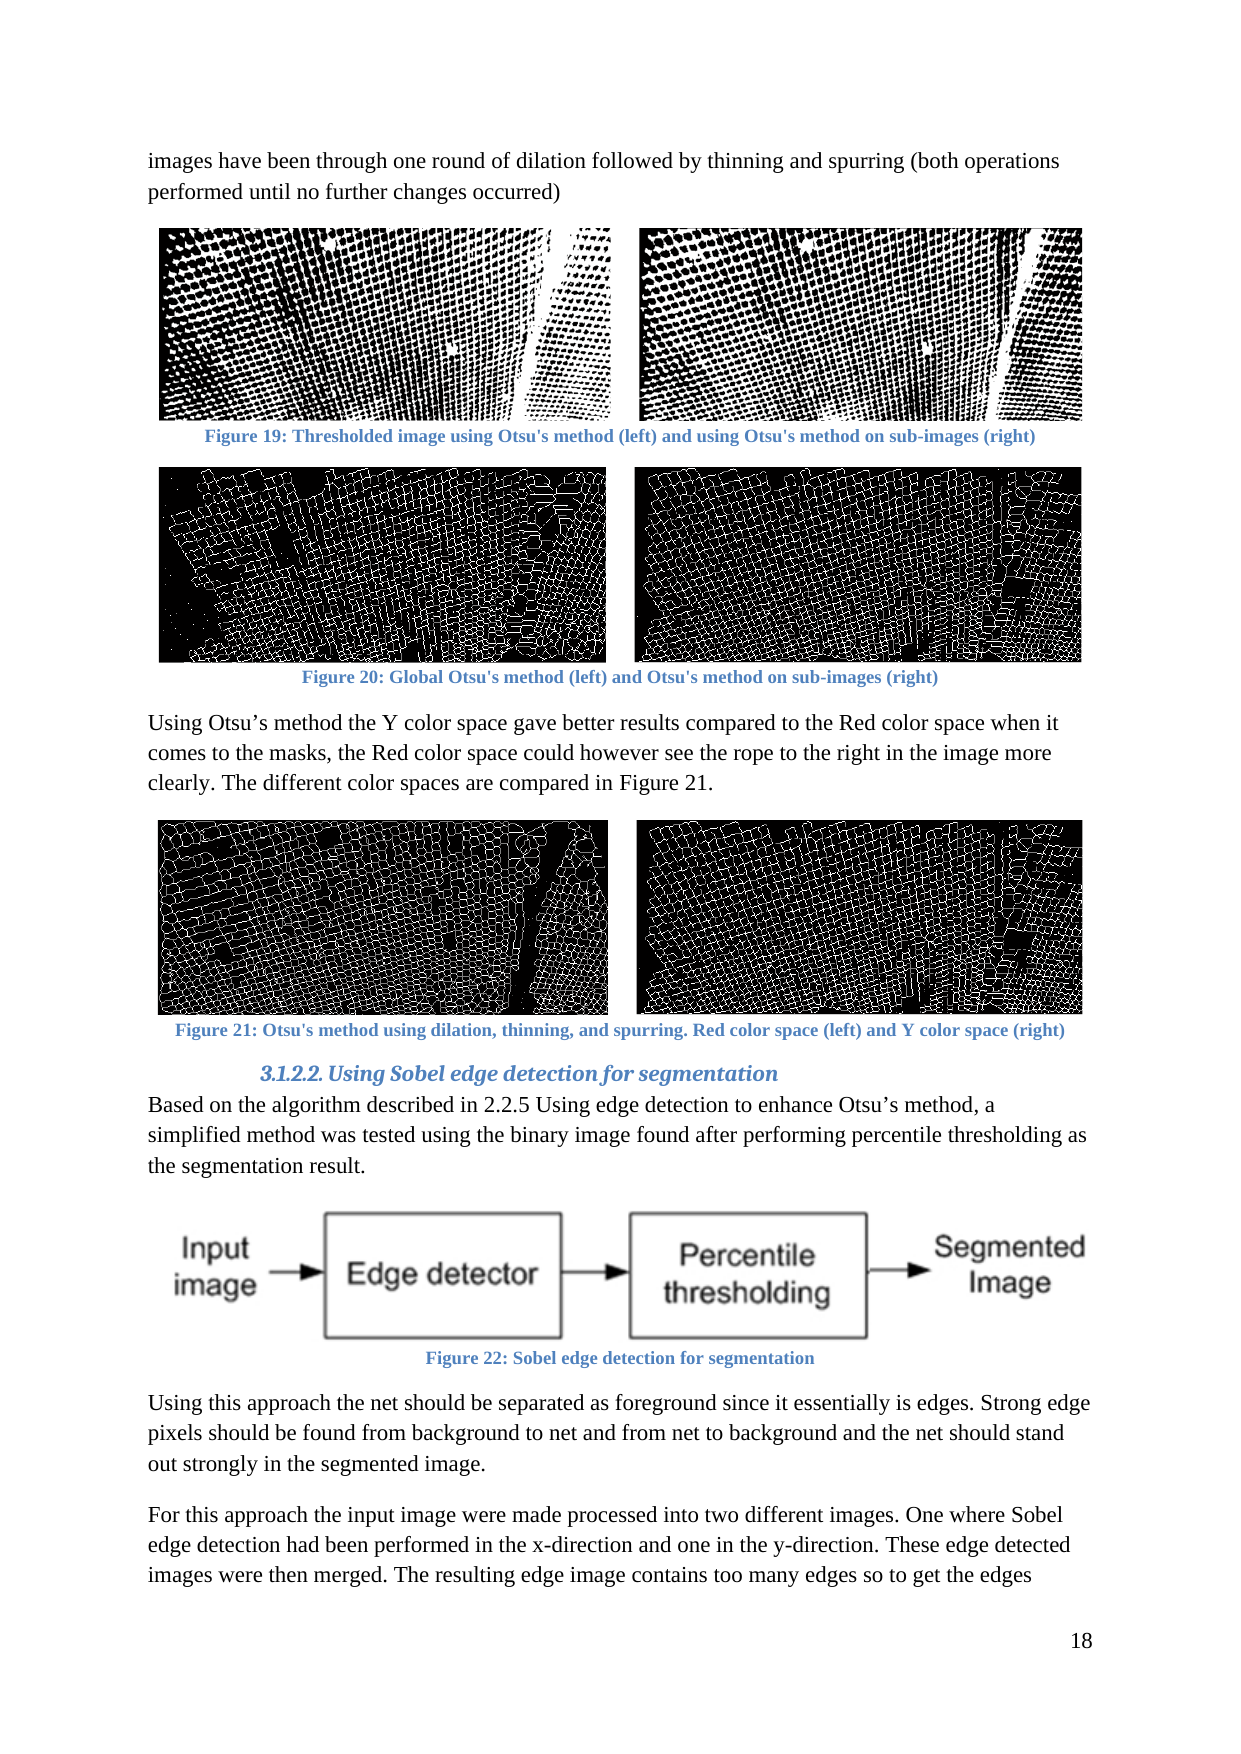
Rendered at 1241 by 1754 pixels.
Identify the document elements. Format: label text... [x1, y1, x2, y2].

text Using Otsu’s method the Y color space gave better results compared to the Red color space when it comes to the masks, the Red color space could however see the rope to the right in the image more clearly. The different color spaces are compared in Figure 21. [148, 708, 1093, 795]
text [148, 1501, 1093, 1587]
text Based on the algorithm described in 2.2.5 Using edge detection to enhance Otsu’s method, a simplified method was tested using the binary image found after performing percentile thresholding as the segmentation result. [148, 1091, 1093, 1178]
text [148, 148, 1093, 204]
picture [157, 820, 608, 1015]
picture [158, 467, 606, 663]
text Figure 20: Global Otsu's method (left) and Otsu's method on sub-images (right) [148, 666, 1093, 688]
text Figure 22: Sobel edge detection for segmentation [148, 1347, 1093, 1368]
picture [147, 1202, 1093, 1343]
picture [158, 228, 611, 421]
picture [636, 820, 1083, 1015]
text Figure 19: Thresholded image using Otsu's method (left) and using Otsu's method on sub-images (right) [148, 425, 1093, 446]
picture [634, 467, 1082, 663]
picture [639, 228, 1083, 421]
text Figure 21: Otsu's method using dilation, thinning, and spurring. Red color space (left) and Y color space (right) [148, 1019, 1093, 1040]
text Using this approach the net should be separated as foreground since it essentially is edges. Strong edge pixels should be found from background to net and from net to background and the net should stand out strongly in the segmented image. [148, 1389, 1093, 1476]
subtitle Using Sobel edge detection for segmentation [260, 1061, 1093, 1087]
